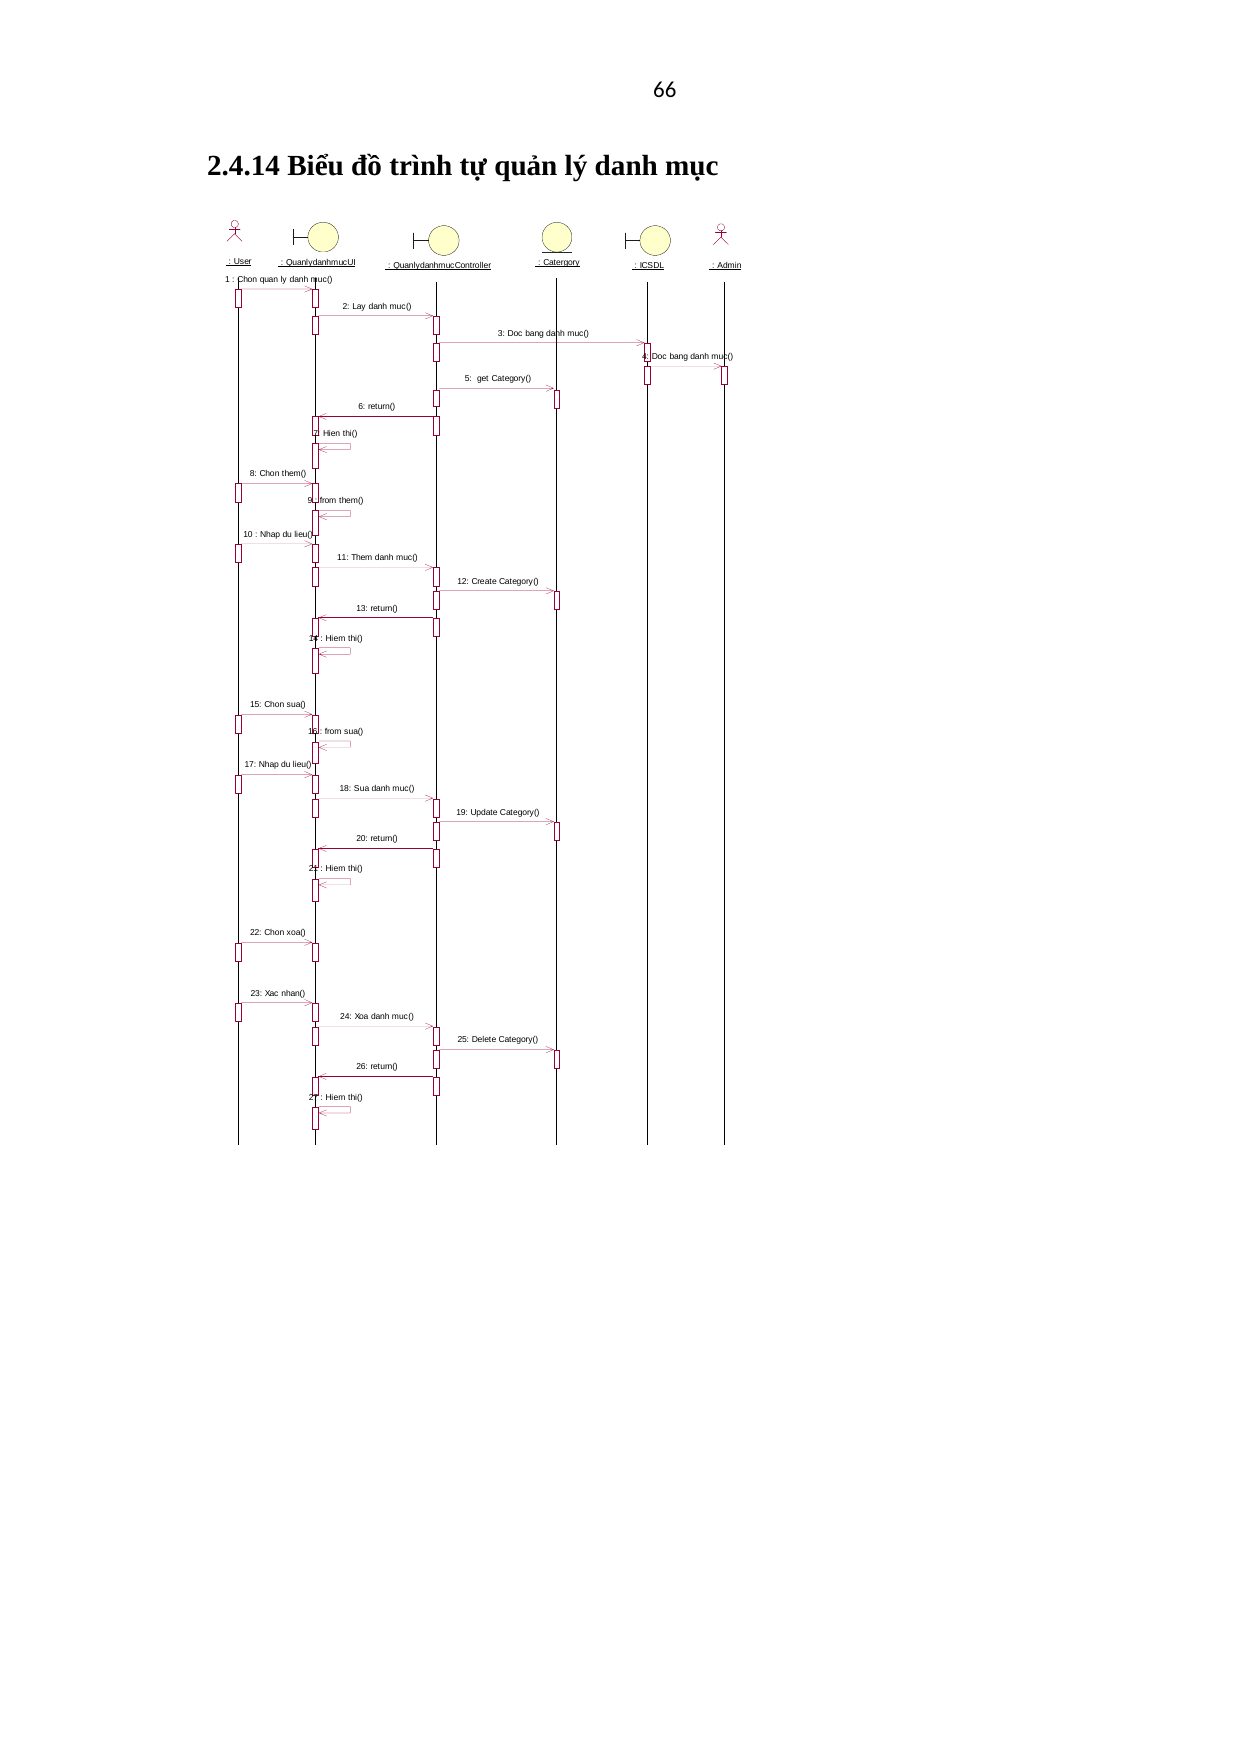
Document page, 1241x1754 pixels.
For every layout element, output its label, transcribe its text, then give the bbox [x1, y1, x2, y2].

subtitle 2.4.14 Biểu đồ trình tự quản lý danh mục [207, 148, 1122, 181]
